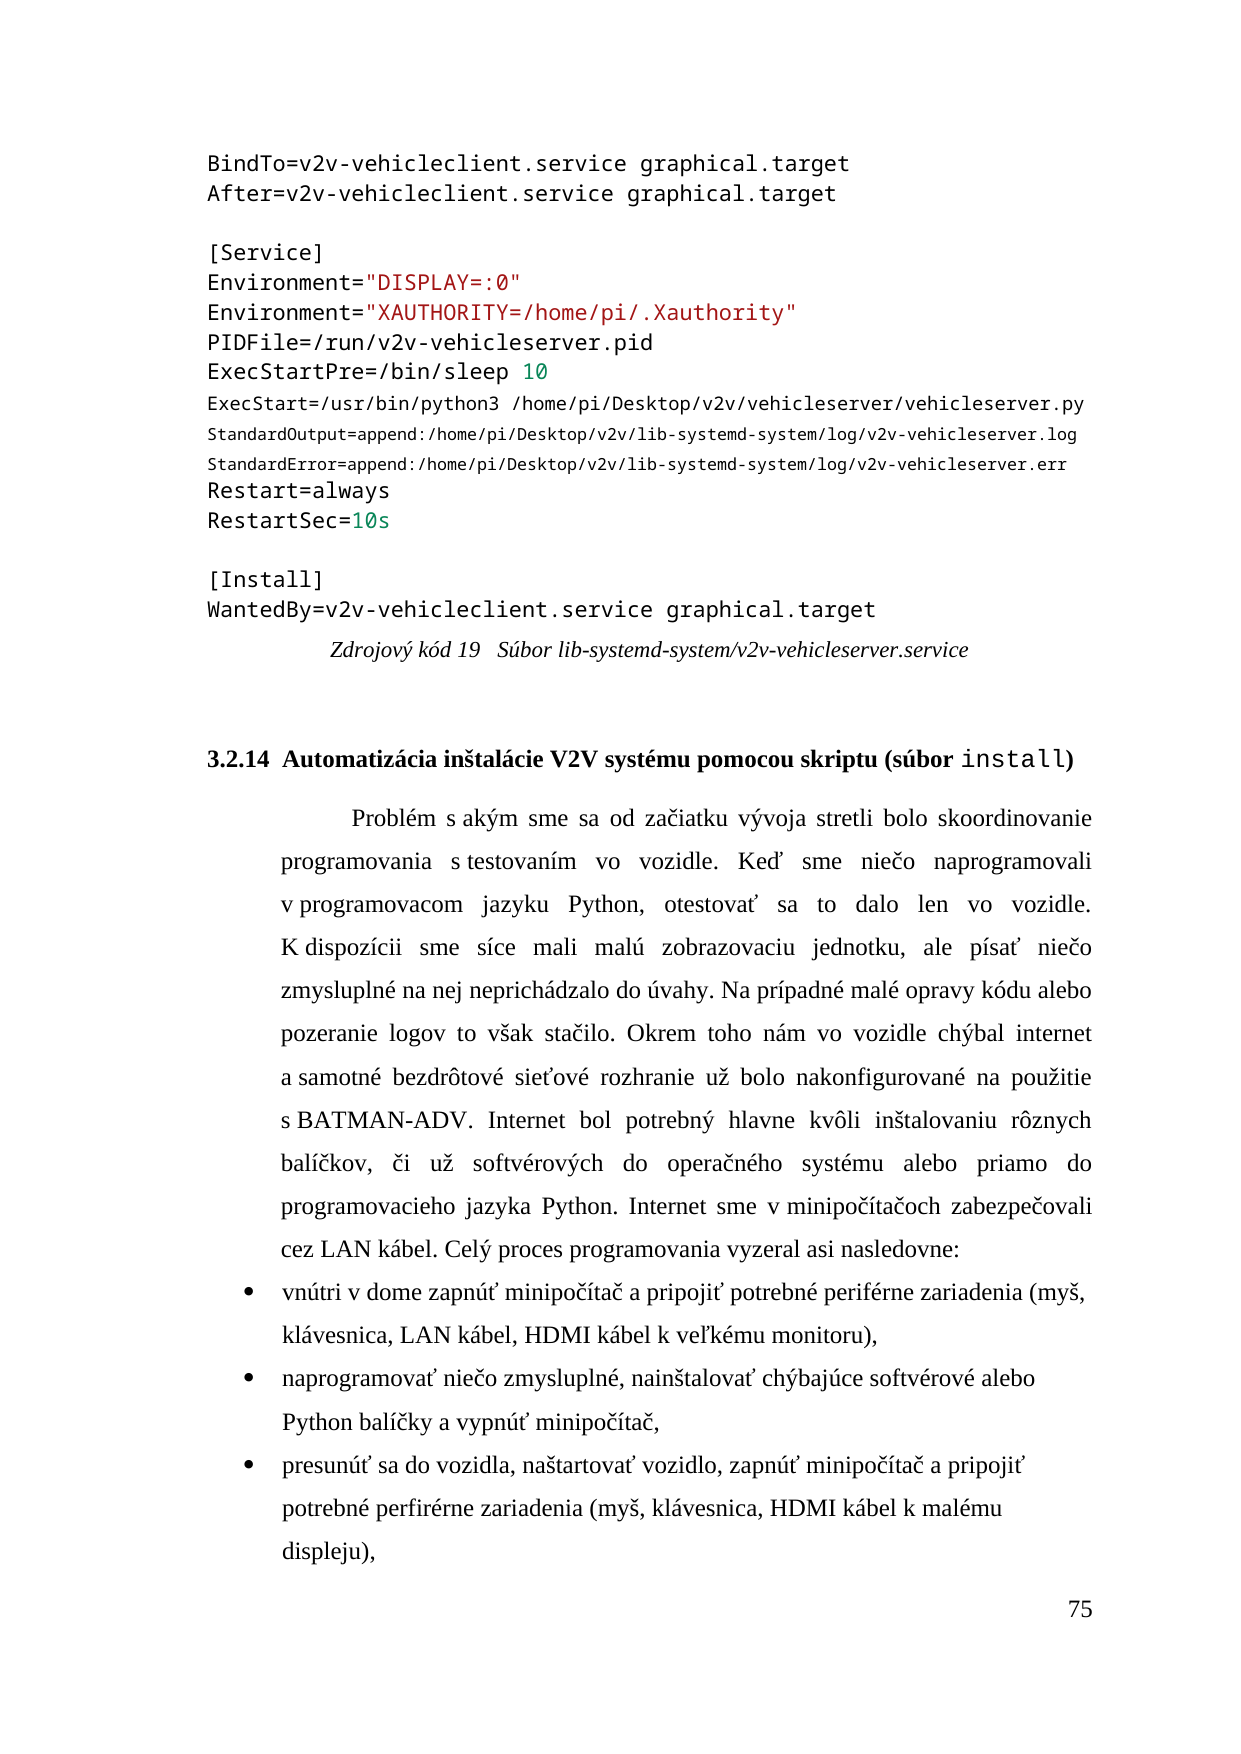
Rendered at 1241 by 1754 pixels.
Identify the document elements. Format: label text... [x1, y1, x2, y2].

text [Install] [207, 564, 1092, 594]
text WantedBy=v2v-vehicleclient.service graphical.target [207, 594, 1092, 624]
text ExecStartPre=/bin/sleep 10 [207, 356, 1092, 386]
list presunúť sa do vozidla, naštartovať vozidlo, zapnúť minipočítač a pripojiť potrebné perfirérne zariadenia (myš, klávesnica, HDMI kábel k malému displeju), [244, 1450, 1092, 1565]
text BindTo=v2v-vehicleclient.service graphical.target [207, 148, 1092, 177]
list naprogramovať niečo zmysluplné, nainštalovať chýbajúce softvérové alebo Python balíčky a vypnúť minipočítač, [244, 1363, 1092, 1435]
text Problém s akým sme sa od začiatku vývoja stretli bolo skoordinovanie programovania s testovaním vo vozidle. Keď sme niečo naprogramovali v programovacom jazyku Python, otestovať sa to dalo len vo vozidle. K dispozícii sme síce mali malú zobrazovaciu jednotku, ale písať niečo zmysluplné na nej neprichádzalo do úvahy. Na prípadné malé opravy kódu alebo pozeranie logov to však stačilo. Okrem toho nám vo vozidle chýbal internet a samotné bezdrôtové sieťové rozhranie už bolo nakonfigurované na použitie s BATMAN-ADV. Internet bol potrebný hlavne kvôli inštalovaniu rôznych balíčkov, či už softvérových do operačného systému alebo priamo do programovacieho jazyka Python. Internet sme v minipočítačoch zabezpečovali cez LAN kábel. Celý proces programovania vyzeral asi nasledovne: [281, 803, 1092, 1263]
text StandardError=append:/home/pi/Desktop/v2v/lib-systemd-system/log/v2v-vehicleserver.err [207, 445, 1092, 475]
text Environment="XAUTHORITY=/home/pi/.Xauthority" [207, 297, 1092, 326]
text Restart=always [207, 475, 1092, 505]
text [Service] [207, 237, 1092, 267]
list vnútri v dome zapnúť minipočítač a pripojiť potrebné periférne zariadenia (myš, klávesnica, LAN kábel, HDMI kábel k veľkému monitoru), [244, 1277, 1092, 1349]
text ExecStart=/usr/bin/python3 /home/pi/Desktop/v2v/vehicleserver/vehicleserver.py [207, 386, 1092, 416]
text RestartSec=10s [207, 505, 1092, 535]
text Environment="DISPLAY=:0" [207, 267, 1092, 297]
text PIDFile=/run/v2v-vehicleserver.pid [207, 326, 1092, 356]
subtitle 3.2.14 Automatizácia inštalácie V2V systému pomocou skriptu (súbor install) [207, 744, 1092, 775]
text After=v2v-vehicleclient.service graphical.target [207, 177, 1092, 207]
text StandardOutput=append:/home/pi/Desktop/v2v/lib-systemd-system/log/v2v-vehicleserver.log [207, 416, 1092, 445]
